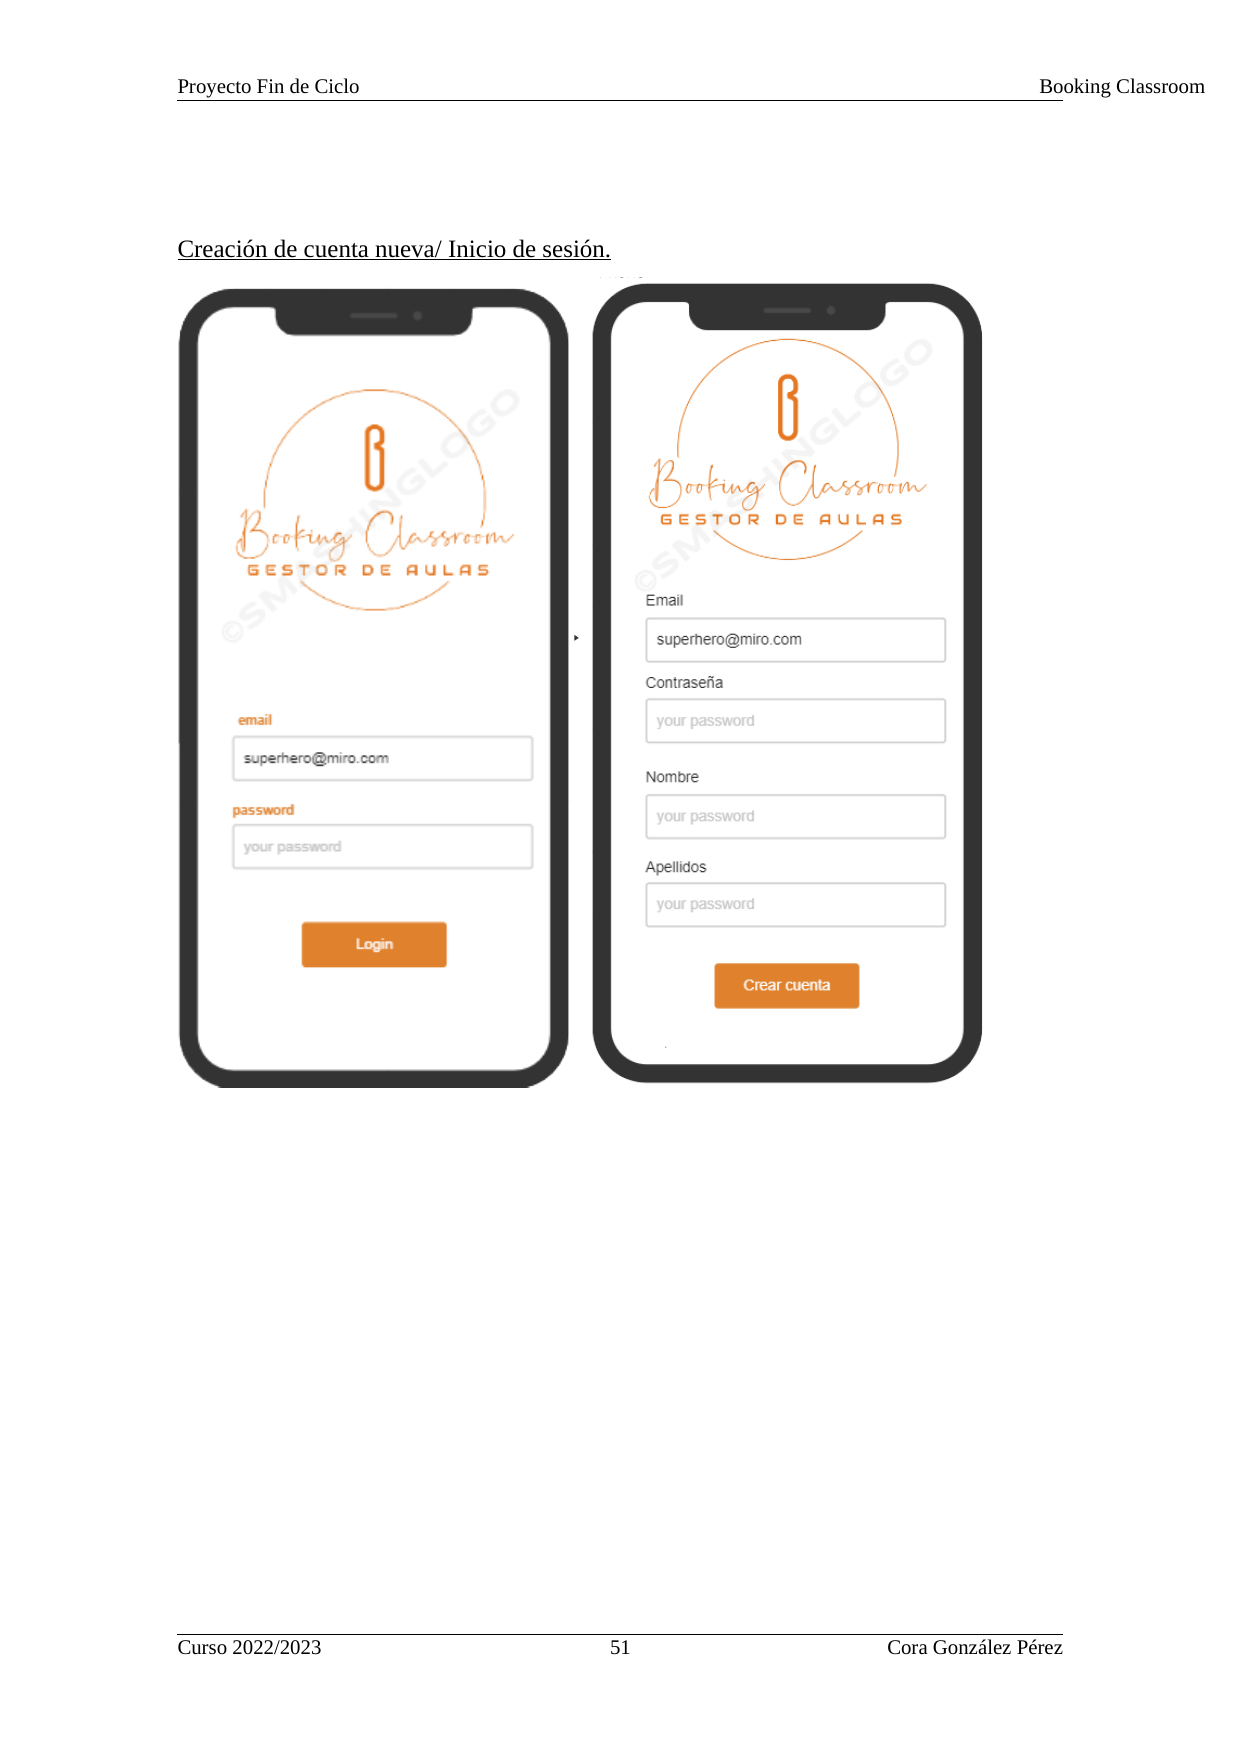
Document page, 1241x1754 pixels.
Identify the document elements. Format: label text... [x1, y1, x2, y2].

picture [177, 277, 993, 1088]
text Creación de cuenta nueva/ Inicio de sesión. [177, 234, 1063, 263]
